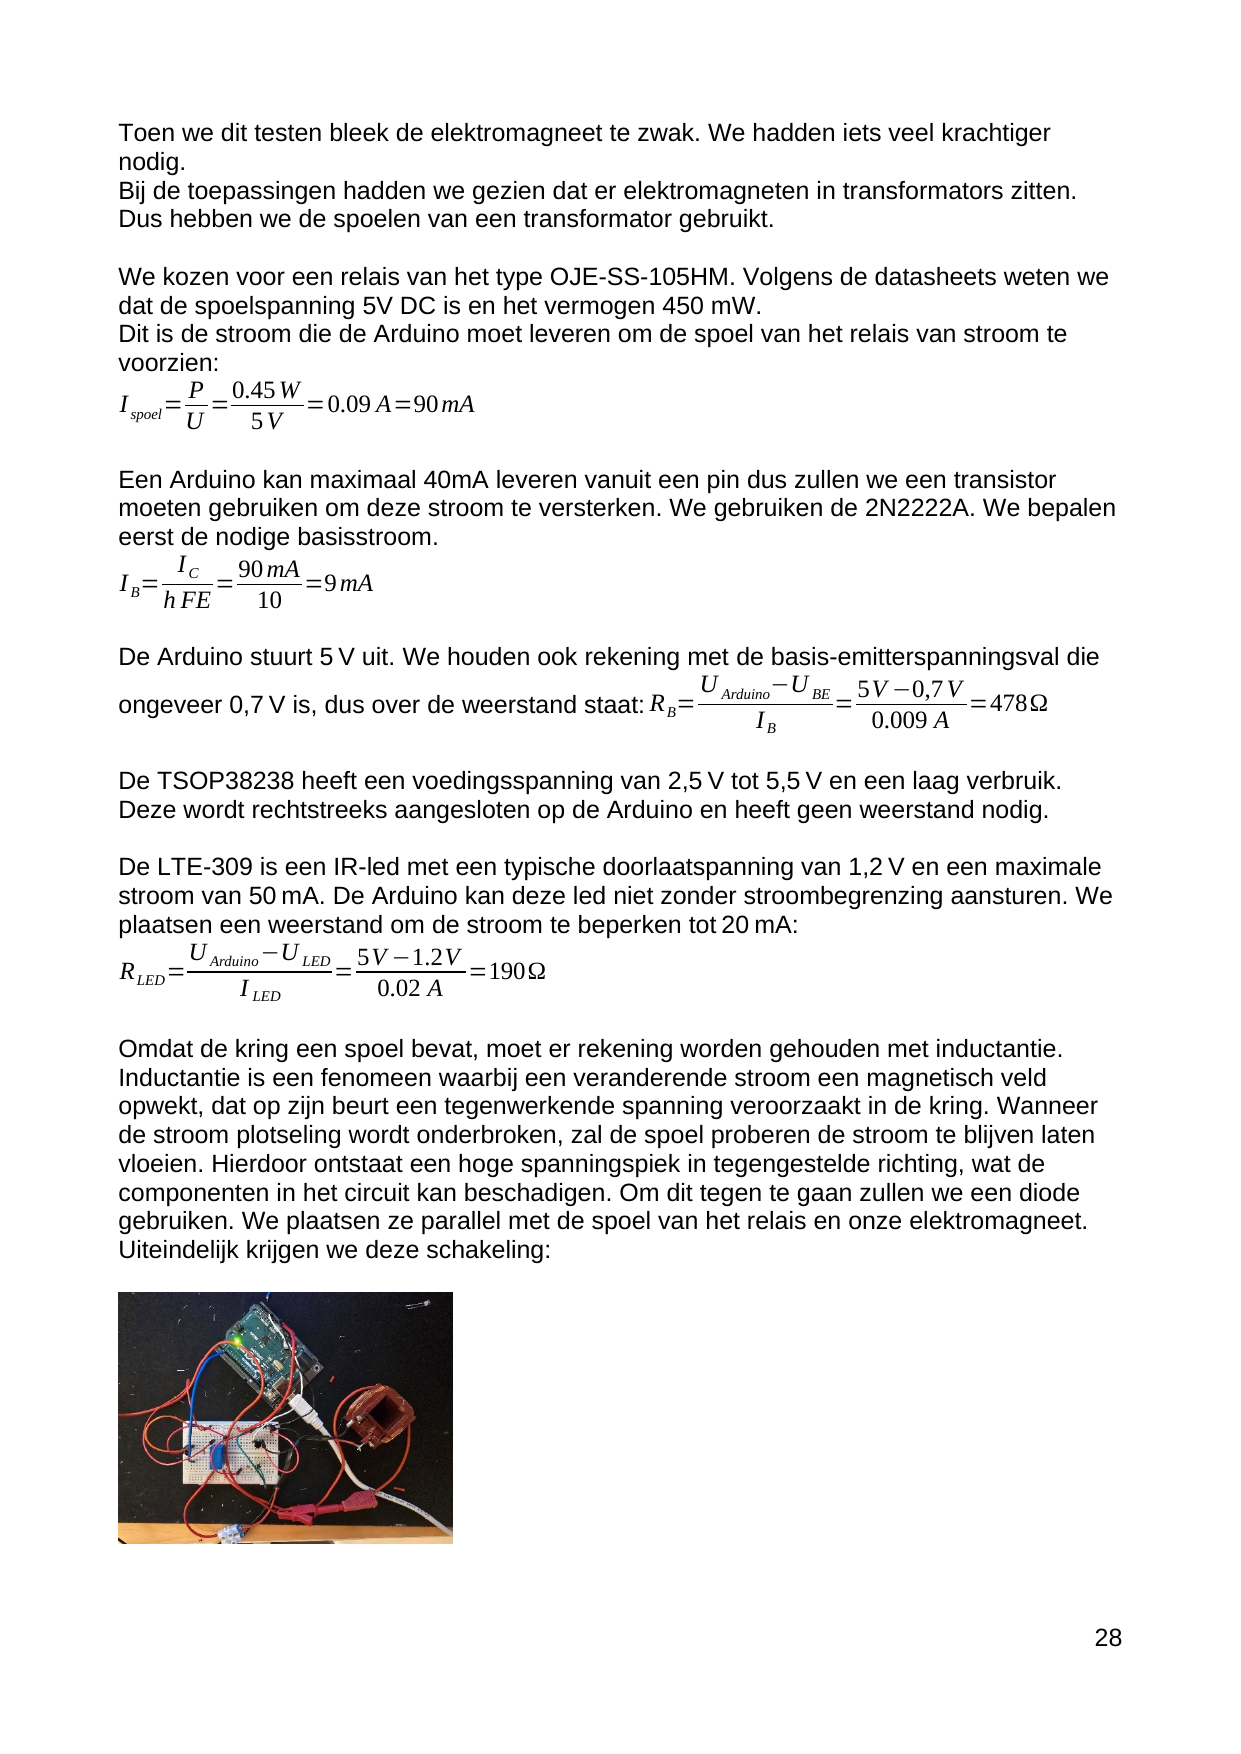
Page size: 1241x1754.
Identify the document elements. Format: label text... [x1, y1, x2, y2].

text De LTE-309 is een IR-led met een typische doorlaatspanning van 1,2 V en een maximale stroom van 50 mA. De Arduino kan deze led niet zonder stroombegrenzing aansturen. We plaatsen een weerstand om de stroom te beperken tot 20 mA: [118, 852, 1122, 939]
picture [118, 1292, 453, 1544]
text Toen we dit testen bleek de elektromagneet te zwak. We hadden iets veel krachtiger nodig. Bij de toepassingen hadden we gezien dat er elektromagneten in transformators zitten. Dus hebben we de spoelen van een transformator gebruikt. [118, 118, 1122, 233]
text De Arduino stuurt 5 V uit. We houden ook rekening met de basis-emitterspanningsval die ongeveer 0,7 V is, dus over de weerstand staat: [118, 642, 1122, 737]
text Dit is de stroom die de Arduino moet leveren om de spoel van het relais van stroom te voorzien: [118, 319, 1122, 377]
text Omdat de kring een spoel bevat, moet er rekening worden gehouden met inductantie. Inductantie is een fenomeen waarbij een veranderende stroom een magnetisch veld opwekt, dat op zijn beurt een tegenwerkende spanning veroorzaakt in de kring. Wanneer de stroom plotseling wordt onderbroken, zal de spoel proberen de stroom te blijven laten vloeien. Hierdoor ontstaat een hoge spanningspiek in tegengestelde richting, wat de componenten in het circuit kan beschadigen. Om dit tegen te gaan zullen we een diode gebruiken. We plaatsen ze parallel met de spoel van het relais en onze elektromagneet. Uiteindelijk krijgen we deze schakeling: [118, 1034, 1122, 1544]
text We kozen voor een relais van het type OJE-SS-105HM. Volgens de datasheets weten we dat de spoelspanning 5V DC is en het vermogen 450 mW. [118, 262, 1122, 319]
text Een Arduino kan maximaal 40mA leveren vanuit een pin dus zullen we een transistor moeten gebruiken om deze stroom te versterken. We gebruiken de 2N2222A. We bepalen eerst de nodige basisstroom. [118, 464, 1122, 551]
text De TSOP38238 heeft een voedingsspanning van 2,5 V tot 5,5 V en een laag verbruik. Deze wordt rechtstreeks aangesloten op de Arduino en heeft geen weerstand nodig. [118, 766, 1122, 824]
